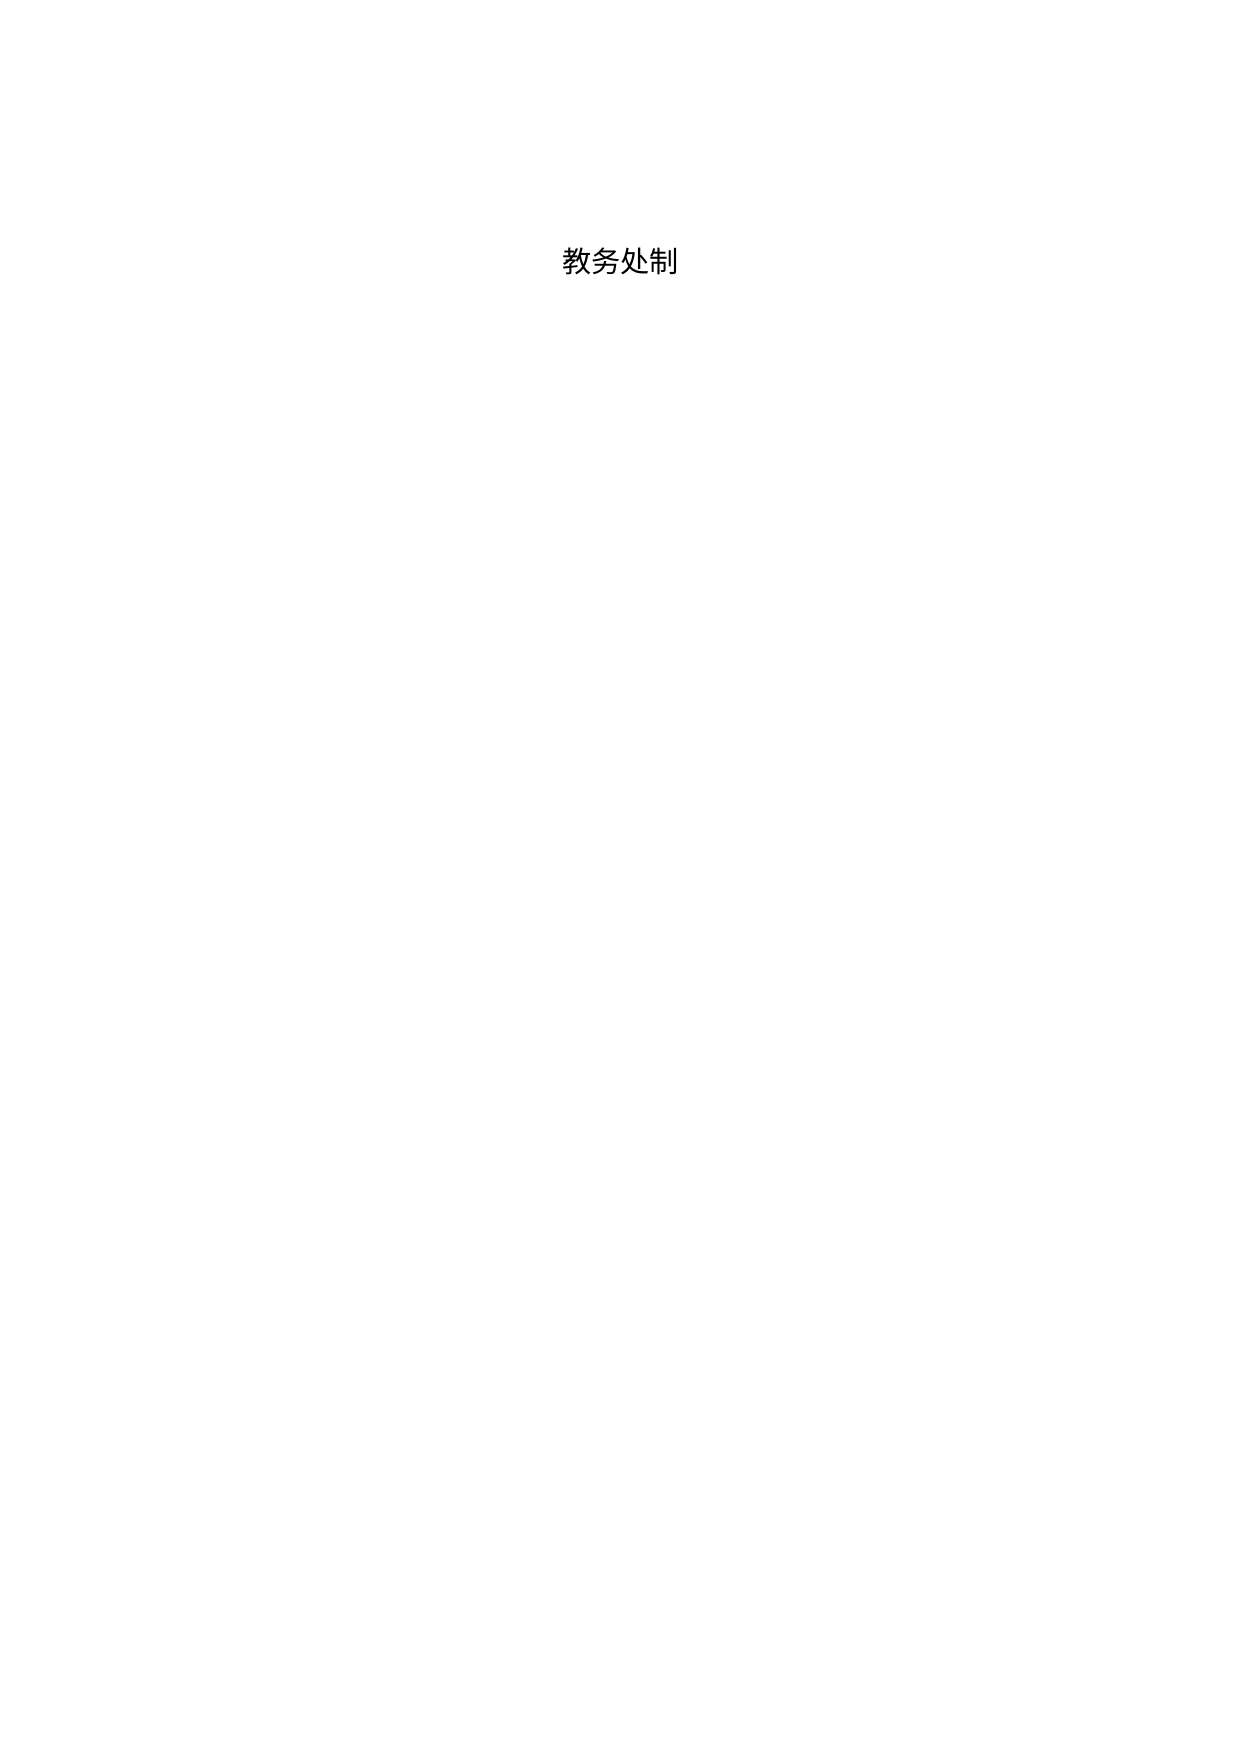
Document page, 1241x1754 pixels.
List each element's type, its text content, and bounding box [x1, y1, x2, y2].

text 教务处制 [148, 227, 1092, 292]
